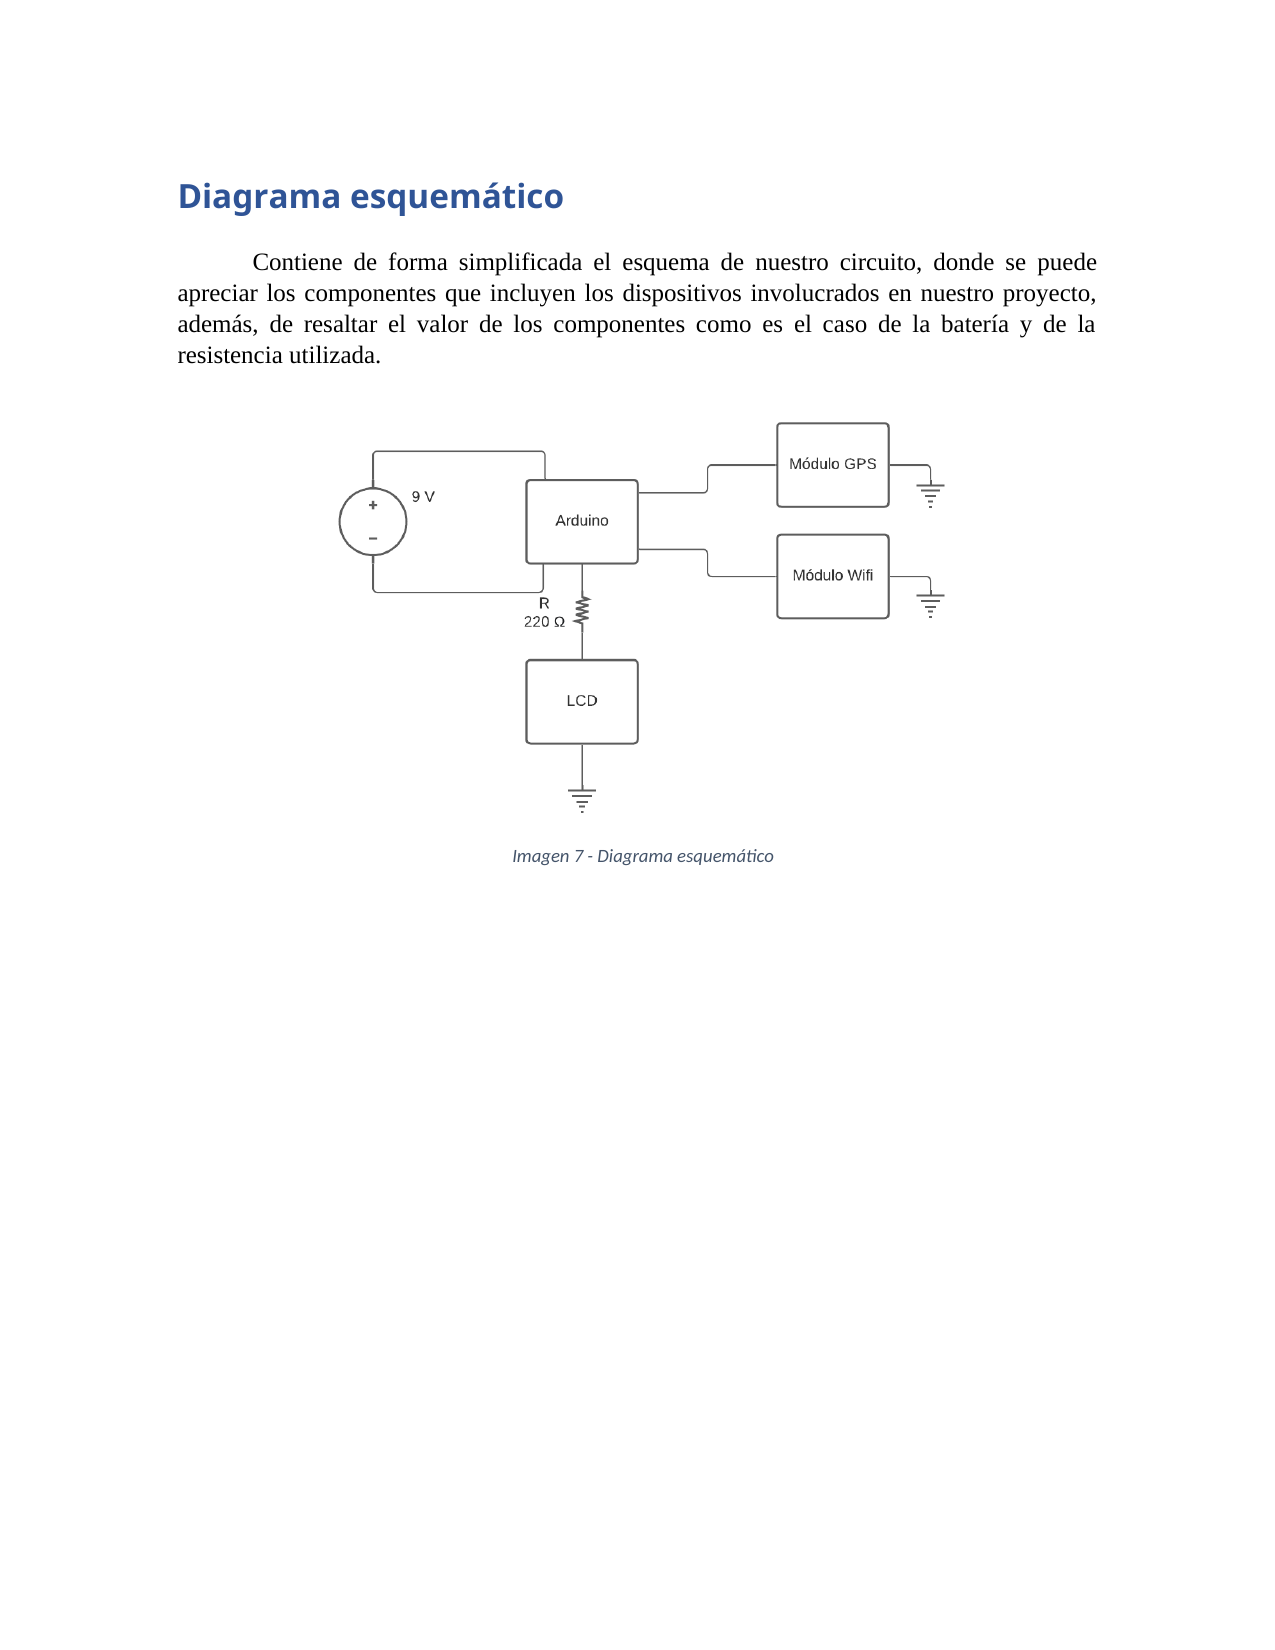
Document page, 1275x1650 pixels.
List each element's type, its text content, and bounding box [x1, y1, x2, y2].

subtitle Diagrama esquemático [177, 173, 1098, 218]
text Contiene de forma simplificada el esquema de nuestro circuito, donde se puede apreciar los componentes que incluyen los dispositivos involucrados en nuestro proyecto, además, de resaltar el valor de los componentes como es el caso de la batería y de la resistencia utilizada. [177, 247, 1098, 368]
picture [303, 395, 972, 840]
